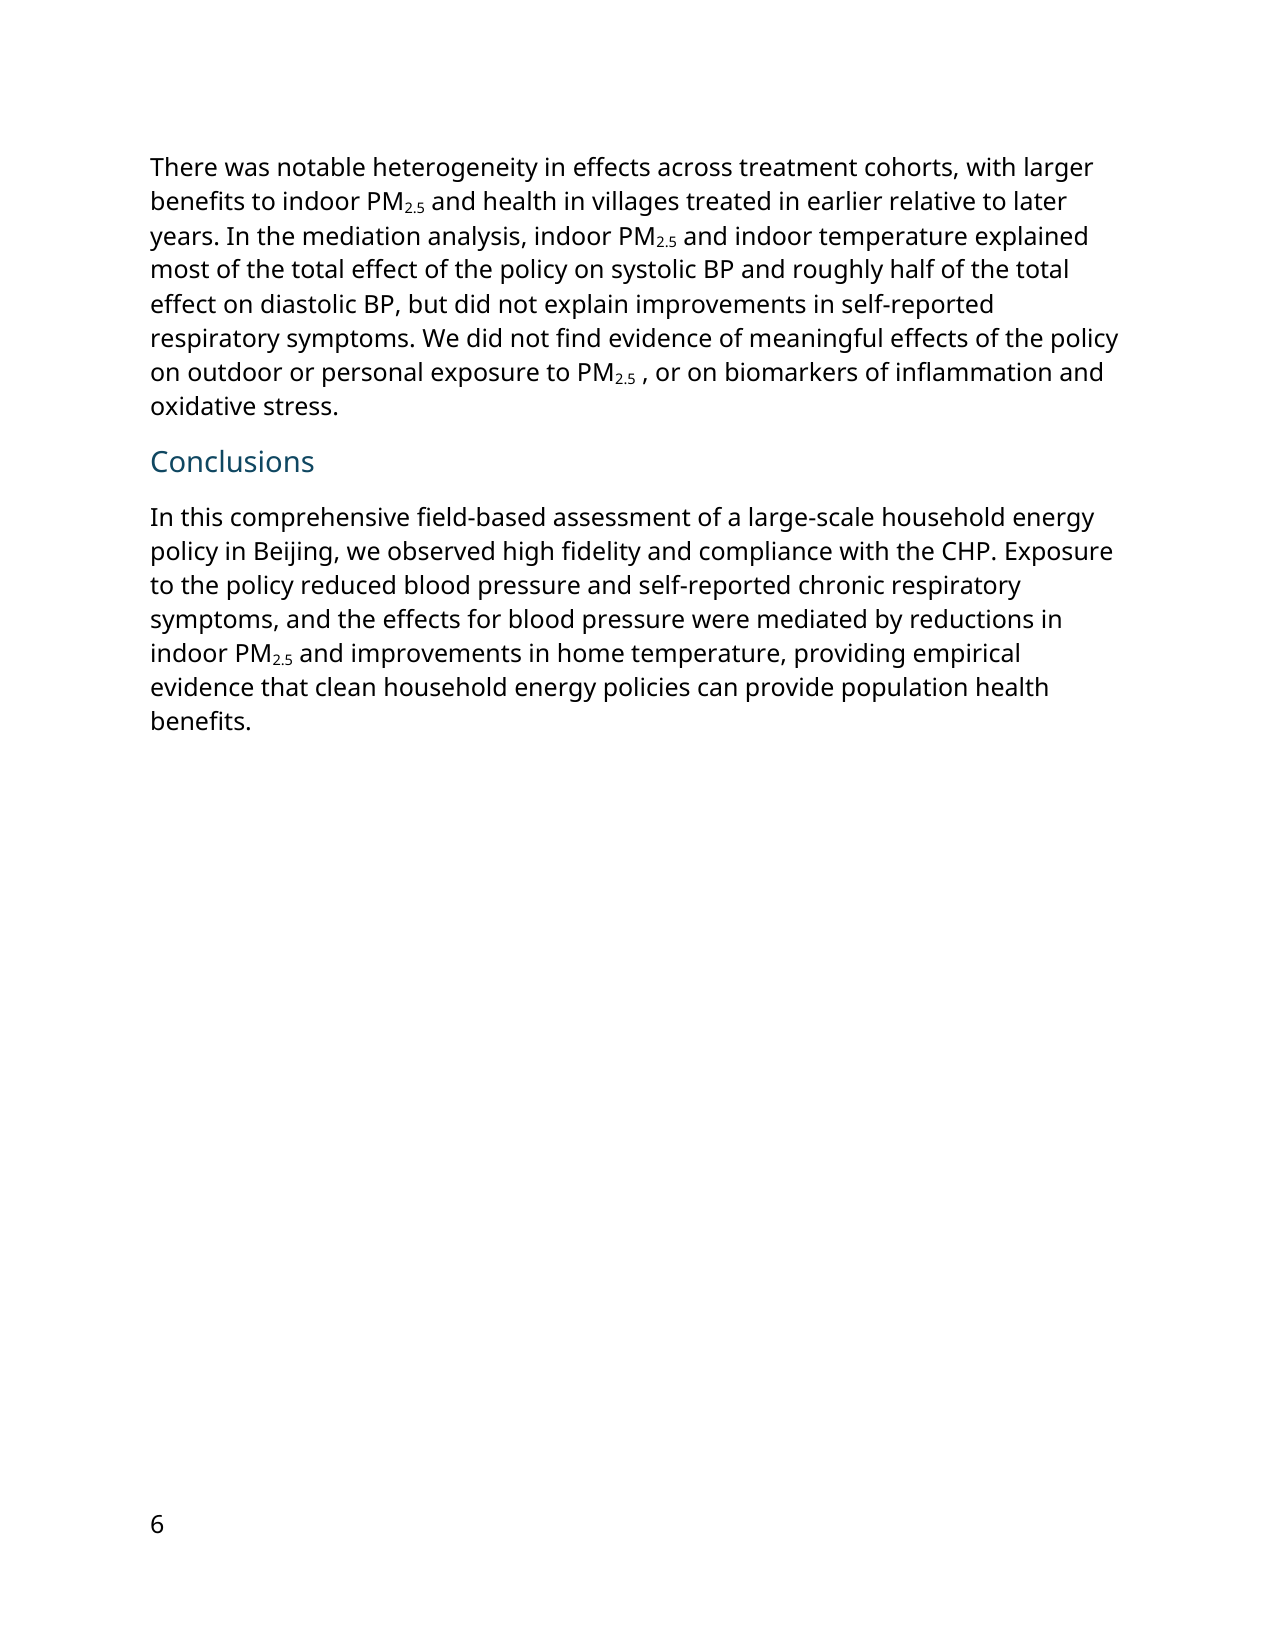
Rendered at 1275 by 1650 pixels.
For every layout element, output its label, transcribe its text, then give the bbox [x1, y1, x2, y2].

subtitle Conclusions [150, 441, 1125, 481]
text In this comprehensive field-based assessment of a large-scale household energy policy in Beijing, we observed high fidelity and compliance with the CHP. Exposure to the policy reduced blood pressure and self-reported chronic respiratory symptoms, and the effects for blood pressure were mediated by reductions in indoor PM2.5 and improvements in home temperature, providing empirical evidence that clean household energy policies can provide population health benefits. [150, 500, 1125, 738]
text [150, 150, 1125, 422]
